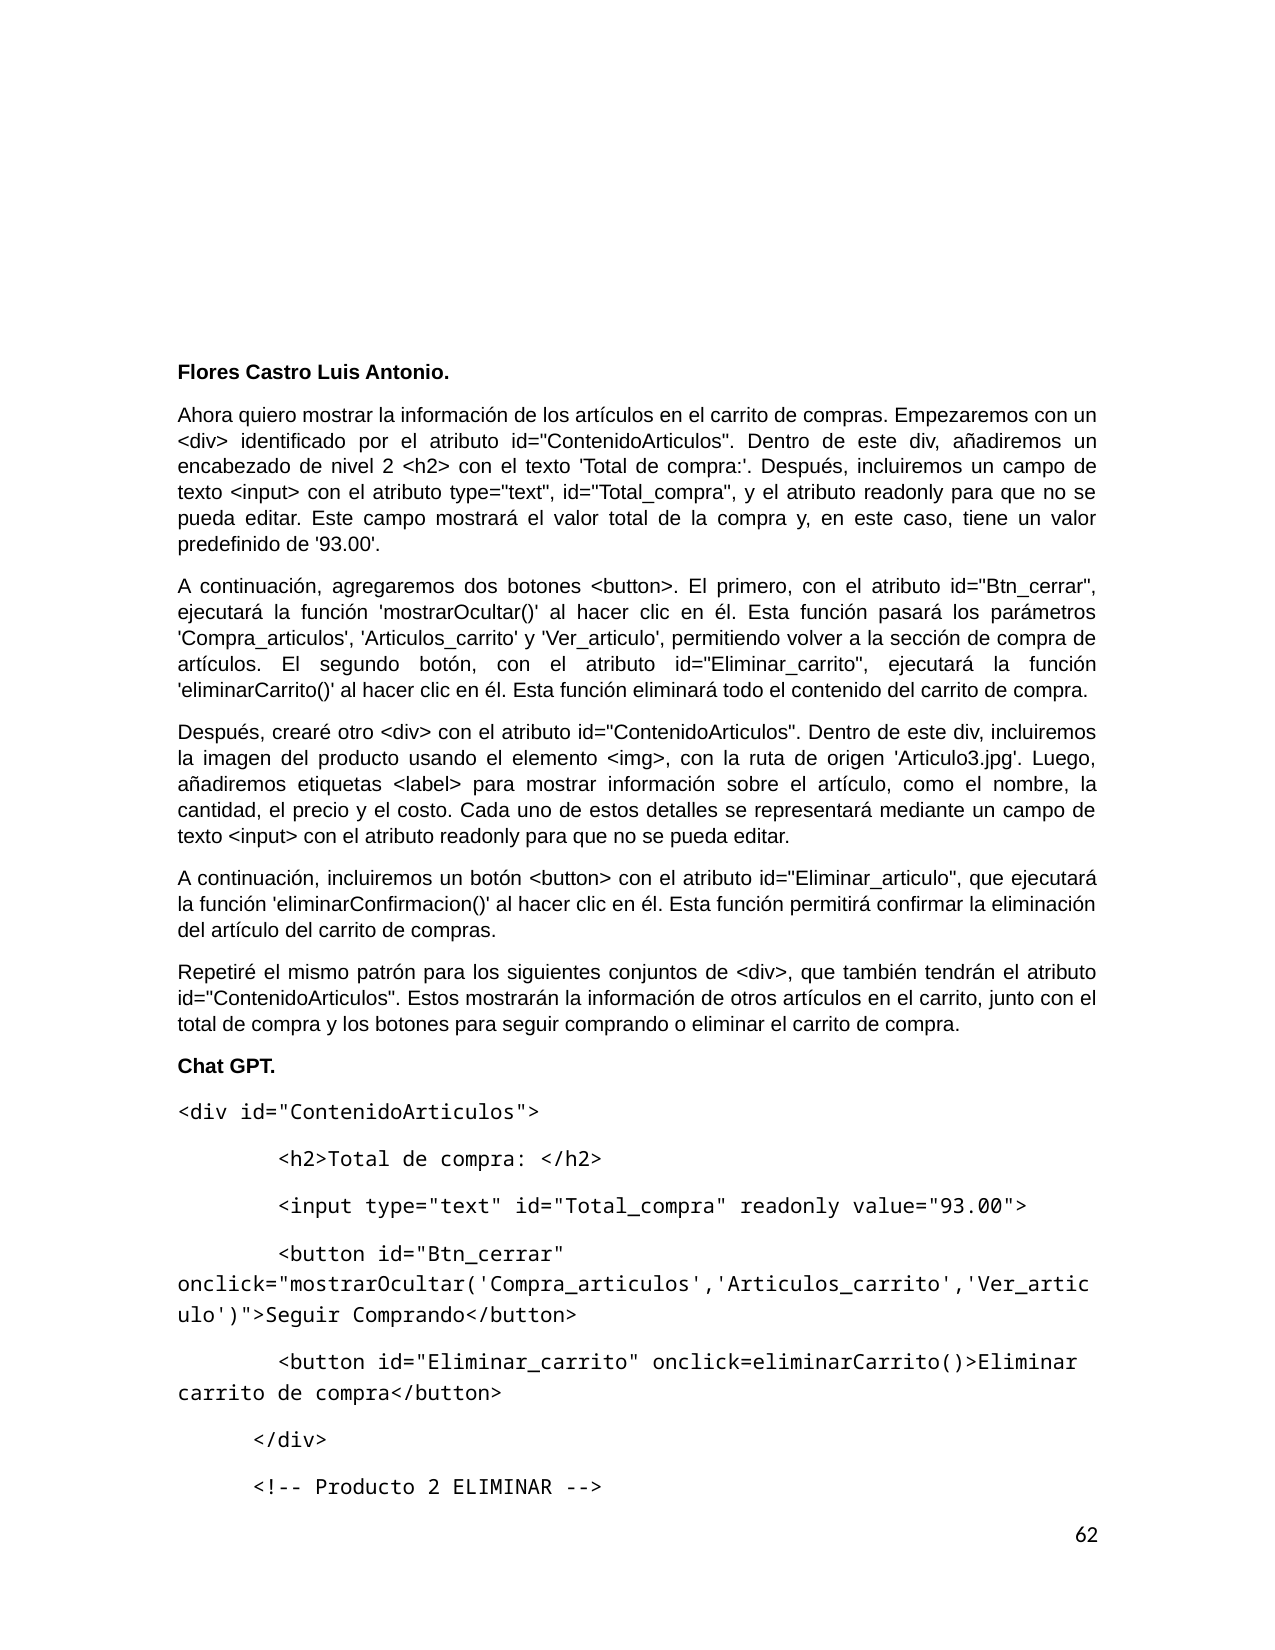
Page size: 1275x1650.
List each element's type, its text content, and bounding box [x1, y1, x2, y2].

text </div> [177, 1425, 1098, 1453]
text Repetiré el mismo patrón para los siguientes conjuntos de <div>, que también tendrán el atributo id="ContenidoArticulos". Estos mostrarán la información de otros artículos en el carrito, junto con el total de compra y los botones para seguir comprando o eliminar el carrito de compra. [177, 960, 1098, 1036]
text A continuación, agregaremos dos botones <button>. El primero, con el atributo id="Btn_cerrar", ejecutará la función 'mostrarOcultar()' al hacer clic en él. Esta función pasará los parámetros 'Compra_articulos', 'Articulos_carrito' y 'Ver_articulo', permitiendo volver a la sección de compra de artículos. El segundo botón, con el atributo id="Eliminar_carrito", ejecutará la función 'eliminarCarrito()' al hacer clic en él. Esta función eliminará todo el contenido del carrito de compra. [177, 574, 1098, 702]
text <button id="Eliminar_carrito" onclick=eliminarCarrito()>Eliminar carrito de compra</button> [177, 1347, 1098, 1406]
text Flores Castro Luis Antonio. [177, 360, 1098, 384]
text Chat GPT. [177, 1054, 1098, 1078]
text Después, crearé otro <div> con el atributo id="ContenidoArticulos". Dentro de este div, incluiremos la imagen del producto usando el elemento <img>, con la ruta de origen 'Articulo3.jpg'. Luego, añadiremos etiquetas <label> para mostrar información sobre el artículo, como el nombre, la cantidad, el precio y el costo. Cada uno de estos detalles se representará mediante un campo de texto <input> con el atributo readonly para que no se pueda editar. [177, 720, 1098, 847]
text A continuación, incluiremos un botón <button> con el atributo id="Eliminar_articulo", que ejecutará la función 'eliminarConfirmacion()' al hacer clic en él. Esta función permitirá confirmar la eliminación del artículo del carrito de compras. [177, 866, 1098, 942]
text <!-- Producto 2 ELIMINAR --> [177, 1472, 1098, 1501]
text <div id="ContenidoArticulos"> [177, 1097, 1098, 1125]
text Ahora quiero mostrar la información de los artículos en el carrito de compras. Empezaremos con un <div> identificado por el atributo id="ContenidoArticulos". Dentro de este div, añadiremos un encabezado de nivel 2 <h2> con el texto 'Total de compra:'. Después, incluiremos un campo de texto <input> con el atributo type="text", id="Total_compra", y el atributo readonly para que no se pueda editar. Este campo mostrará el valor total de la compra y, en este caso, tiene un valor predefinido de '93.00'. [177, 403, 1098, 556]
text <h2>Total de compra: </h2> [177, 1144, 1098, 1172]
text <input type="text" id="Total_compra" readonly value="93.00"> [177, 1191, 1098, 1220]
text <button id="Btn_cerrar" onclick="mostrarOcultar('Compra_articulos','Articulos_carrito','Ver_articulo')">Seguir Comprando</button> [177, 1239, 1098, 1328]
